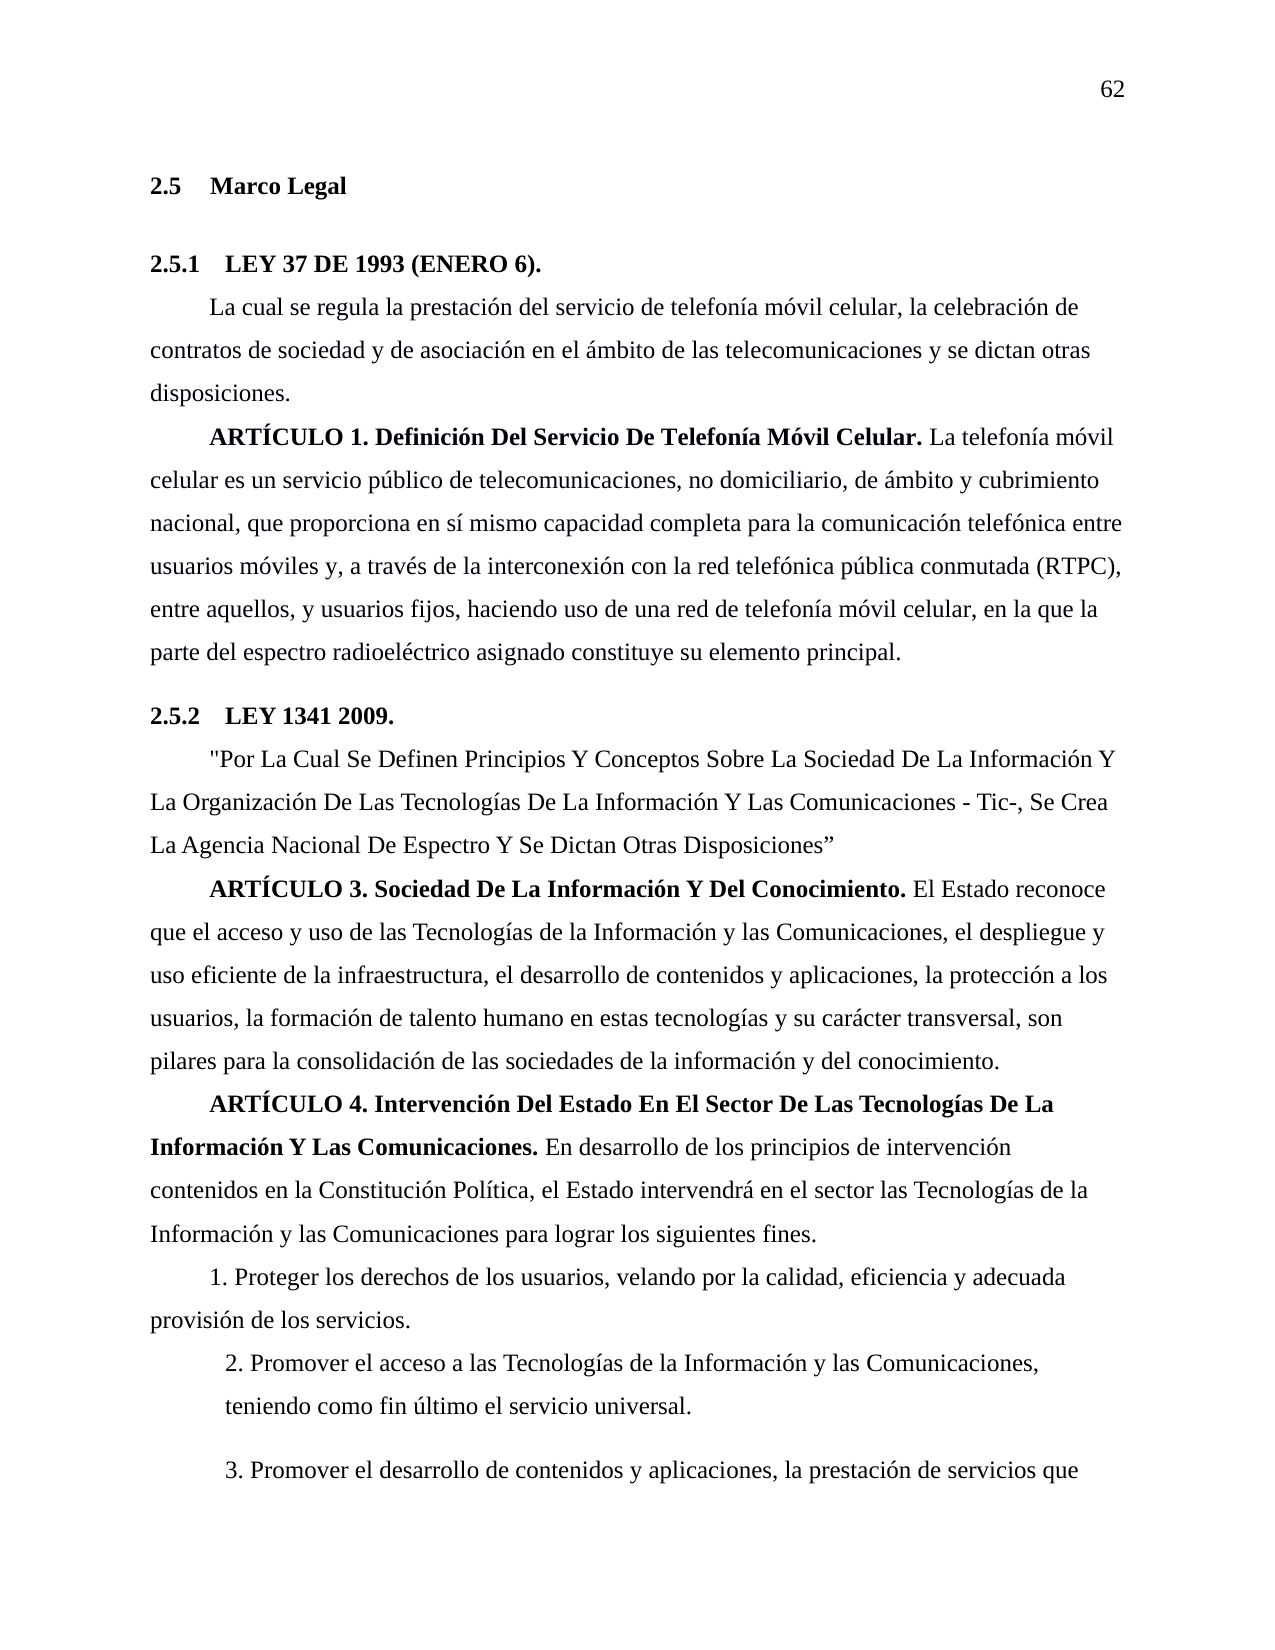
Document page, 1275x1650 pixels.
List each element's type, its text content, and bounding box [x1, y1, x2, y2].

text ARTÍCULO 4. Intervención Del Estado En El Sector De Las Tecnologías De La Información Y Las Comunicaciones. En desarrollo de los principios de intervención contenidos en la Constitución Política, el Estado intervendrá en el sector las Tecnologías de la Información y las Comunicaciones para lograr los siguientes fines. [150, 1089, 1125, 1247]
text ARTÍCULO 3. Sociedad De La Información Y Del Conocimiento. El Estado reconoce que el acceso y uso de las Tecnologías de la Información y las Comunicaciones, el despliegue y uso eficiente de la infraestructura, el desarrollo de contenidos y aplicaciones, la protección a los usuarios, la formación de talento humano en estas tecnologías y su carácter transversal, son pilares para la consolidación de las sociedades de la información y del conocimiento. [150, 874, 1125, 1075]
text ARTÍCULO 1. Definición Del Servicio De Telefonía Móvil Celular. La telefonía móvil celular es un servicio público de telecomunicaciones, no domiciliario, de ámbito y cubrimiento nacional, que proporciona en sí mismo capacidad completa para la comunicación telefónica entre usuarios móviles y, a través de la interconexión con la red telefónica pública conmutada (RTPC), entre aquellos, y usuarios fijos, haciendo uso de una red de telefonía móvil celular, en la que la parte del espectro radioeléctrico asignado constituye su elemento principal. [150, 422, 1125, 666]
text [225, 1455, 1125, 1484]
text "Por La Cual Se Definen Principios Y Conceptos Sobre La Sociedad De La Información Y La Organización De Las Tecnologías De La Información Y Las Comunicaciones - Tic-, Se Crea La Agencia Nacional De Espectro Y Se Dictan Otras Disposiciones” [150, 744, 1125, 859]
text La cual se regula la prestación del servicio de telefonía móvil celular, la celebración de contratos de sociedad y de asociación en el ámbito de las telecomunicaciones y se dictan otras disposiciones. [150, 292, 1125, 407]
subtitle Marco Legal [150, 171, 1125, 199]
text 1. Proteger los derechos de los usuarios, velando por la calidad, eficiencia y adecuada provisión de los servicios. [150, 1262, 1125, 1334]
subtitle LEY 1341 2009. [150, 701, 1125, 730]
subtitle LEY 37 DE 1993 (ENERO 6). [150, 249, 1125, 278]
text 2. Promover el acceso a las Tecnologías de la Información y las Comunicaciones, teniendo como fin último el servicio universal. [225, 1348, 1125, 1420]
